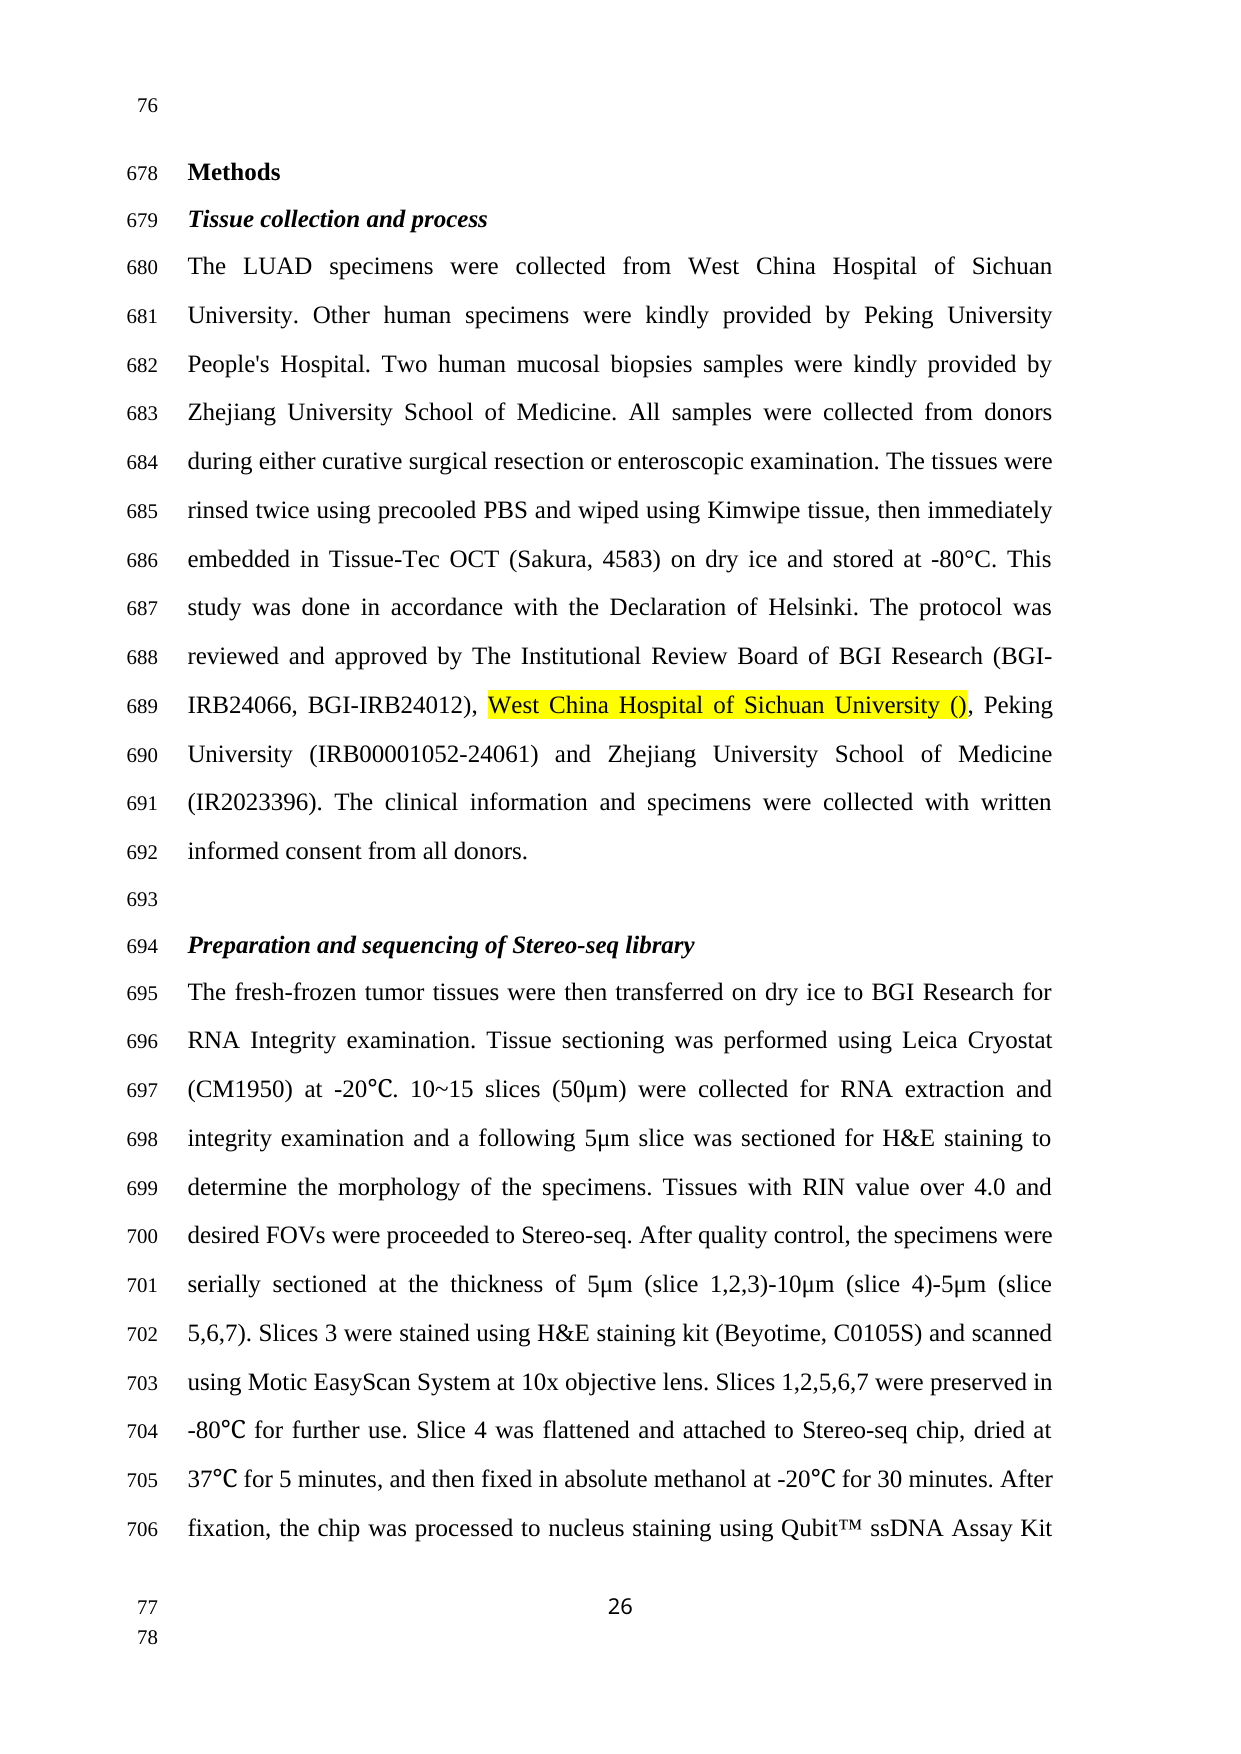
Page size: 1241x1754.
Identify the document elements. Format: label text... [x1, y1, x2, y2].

text Preparation and sequencing of Stereo-seq library [187, 928, 1053, 961]
text The LUAD specimens were collected from West China Hospital of Sichuan University. Other human specimens were kindly provided by Peking University People's Hospital. Two human mucosal biopsies samples were kindly provided by Zhejiang University School of Medicine. All samples were collected from donors during either curative surgical resection or enteroscopic examination. The tissues were rinsed twice using precooled PBS and wiped using Kimwipe tissue, then immediately embedded in Tissue-Tec OCT (Sakura, 4583) on dry ice and stored at -80°C. This study was done in accordance with the Declaration of Helsinki. The protocol was reviewed and approved by The Institutional Review Board of BGI Research (BGI-IRB24066, BGI-IRB24012), West China Hospital of Sichuan University (), Peking University (IRB00001052-24061) and Zhejiang University School of Medicine (IR2023396). The clinical information and specimens were collected with written informed consent from all donors. [187, 249, 1053, 867]
text Methods [187, 156, 1053, 188]
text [187, 975, 1053, 1544]
text Tissue collection and process [187, 202, 1053, 235]
